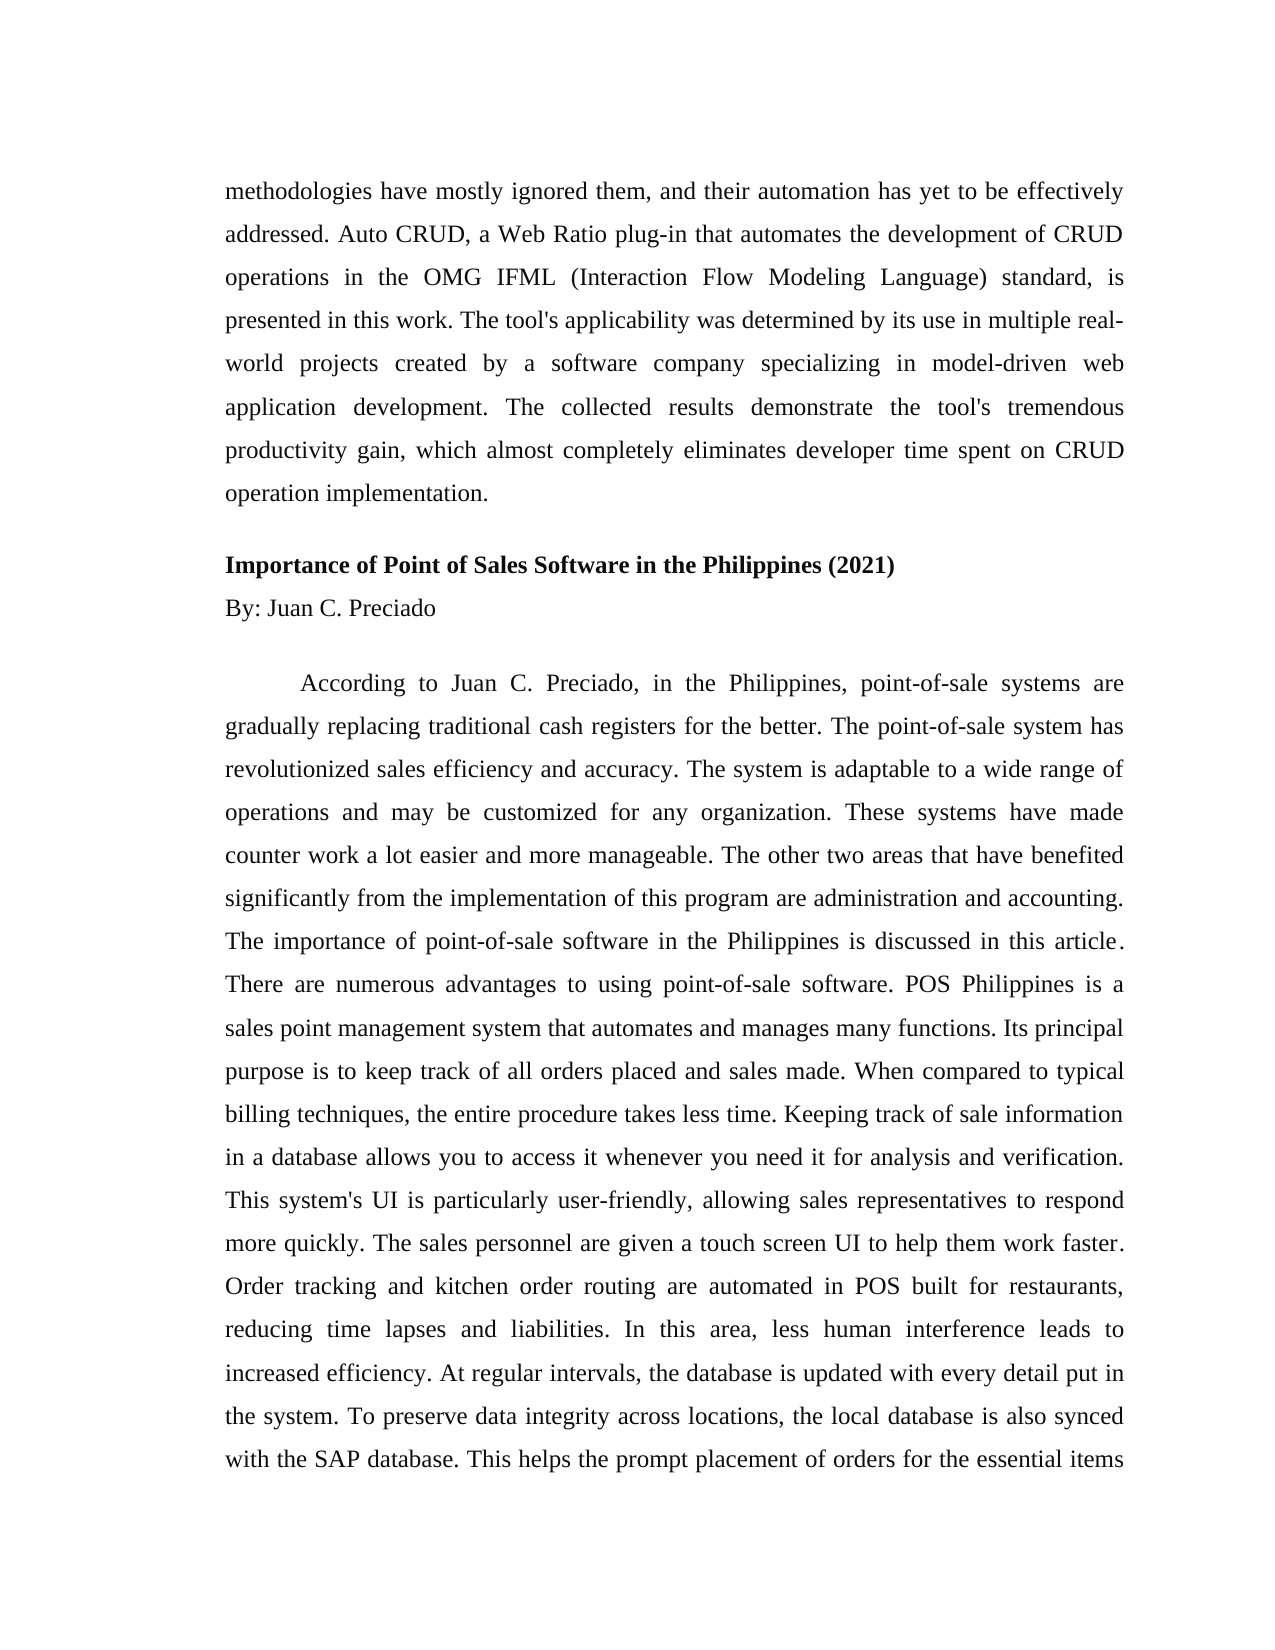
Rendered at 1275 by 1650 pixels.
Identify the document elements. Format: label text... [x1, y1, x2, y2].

text Importance of Point of Sales Software in the Philippines (2021) [225, 550, 1125, 579]
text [225, 176, 1125, 507]
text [225, 668, 1125, 1473]
text By: Juan C. Preciado [225, 593, 1125, 622]
